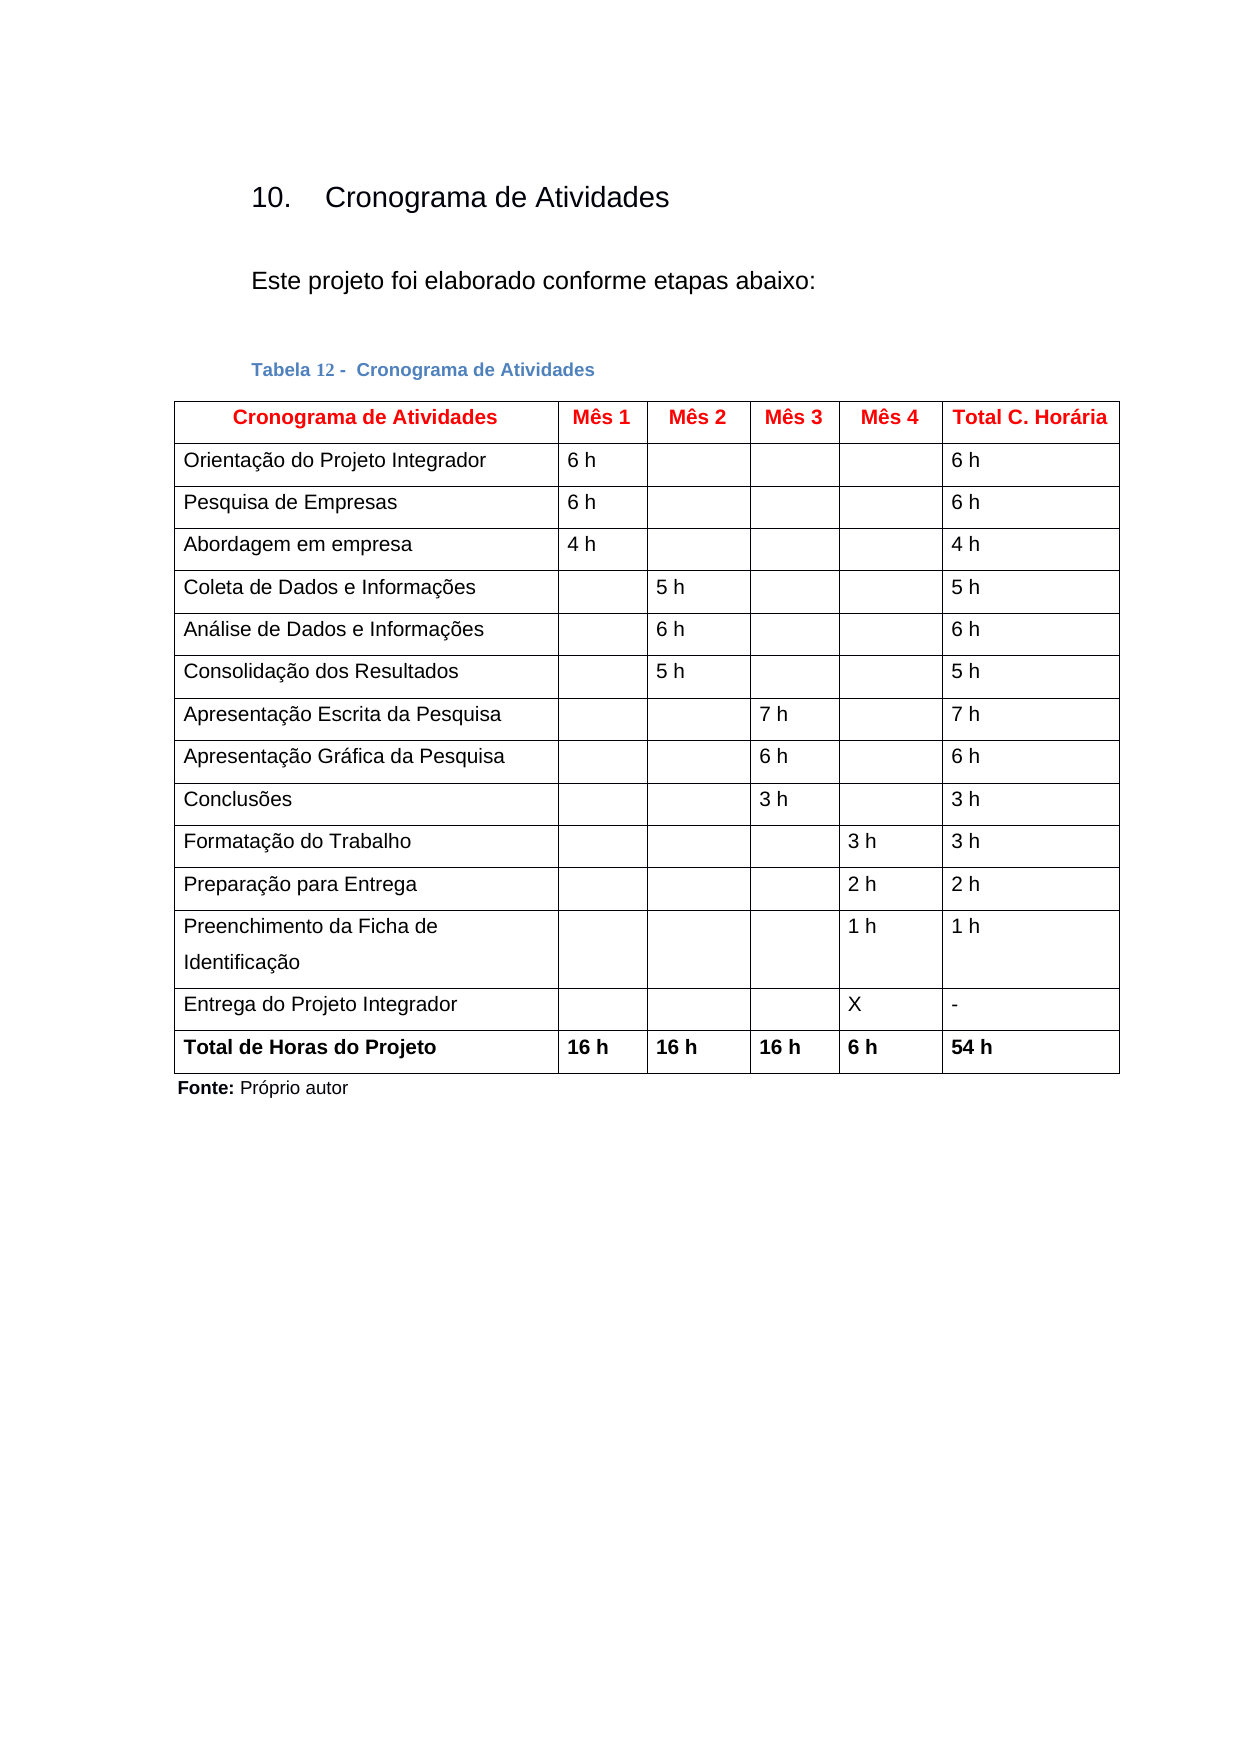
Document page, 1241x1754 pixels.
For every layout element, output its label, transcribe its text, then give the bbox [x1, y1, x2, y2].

table_cell 6 h [943, 444, 1119, 486]
table_cell [751, 529, 839, 570]
table_header Mês 2 [648, 402, 750, 443]
table_cell Preparação para Entrega [175, 868, 558, 909]
table_cell [648, 784, 750, 825]
table_cell [840, 614, 942, 655]
table_cell [559, 614, 647, 655]
table_cell [840, 444, 942, 486]
table_cell [648, 826, 750, 867]
table_cell [559, 868, 647, 909]
table_cell 6 h [943, 487, 1119, 528]
table_cell [840, 487, 942, 528]
table_cell [751, 911, 839, 988]
table_cell [559, 989, 647, 1030]
table_cell [648, 911, 750, 988]
table_header Mês 4 [840, 402, 942, 443]
table_cell 2 h [943, 868, 1119, 909]
table_cell 16 h [751, 1031, 839, 1073]
table_cell 3 h [943, 784, 1119, 825]
text Tabela 12 - Cronograma de Atividades [251, 358, 1122, 380]
table_cell 1 h [840, 911, 942, 988]
table_cell [648, 444, 750, 486]
text Este projeto foi elaborado conforme etapas abaixo: [177, 266, 1122, 294]
table_cell [751, 444, 839, 486]
table_cell [559, 699, 647, 740]
table_cell 6 h [559, 444, 647, 486]
table_cell Entrega do Projeto Integrador [175, 989, 558, 1030]
table_cell 7 h [751, 699, 839, 740]
table_cell [751, 989, 839, 1030]
table_cell 6 h [840, 1031, 942, 1073]
table_cell Consolidação dos Resultados [175, 656, 558, 698]
table_cell [559, 784, 647, 825]
table_cell 6 h [648, 614, 750, 655]
table_cell [559, 911, 647, 988]
table_cell 2 h [840, 868, 942, 909]
table_cell Abordagem em empresa [175, 529, 558, 570]
table_cell 1 h [943, 911, 1119, 988]
table_cell 5 h [943, 656, 1119, 698]
table_cell Preenchimento da Ficha de Identificação [175, 911, 558, 988]
table_cell Análise de Dados e Informações [175, 614, 558, 655]
table_cell [648, 741, 750, 782]
table_cell [559, 571, 647, 613]
table_cell 16 h [559, 1031, 647, 1073]
table_cell 54 h [943, 1031, 1119, 1073]
table_cell [648, 699, 750, 740]
table_cell X [840, 989, 942, 1030]
table_cell [751, 487, 839, 528]
table_cell 3 h [751, 784, 839, 825]
table_cell [559, 656, 647, 698]
table_cell [840, 529, 942, 570]
table_cell [751, 571, 839, 613]
table_cell [751, 826, 839, 867]
table_header Mês 1 [559, 402, 647, 443]
table_cell 4 h [943, 529, 1119, 570]
table_cell - [943, 989, 1119, 1030]
table_cell 3 h [840, 826, 942, 867]
table_cell 7 h [943, 699, 1119, 740]
table_cell [648, 487, 750, 528]
table_cell 4 h [559, 529, 647, 570]
table_cell [751, 868, 839, 909]
table_cell 6 h [751, 741, 839, 782]
list Cronograma de Atividades [177, 180, 1122, 214]
table_cell 6 h [943, 741, 1119, 782]
table_cell [751, 614, 839, 655]
table_cell [840, 784, 942, 825]
table_header Total C. Horária [943, 402, 1119, 443]
table_cell [751, 656, 839, 698]
table_cell Apresentação Gráfica da Pesquisa [175, 741, 558, 782]
table_cell [648, 868, 750, 909]
table_cell Coleta de Dados e Informações [175, 571, 558, 613]
table_cell [648, 989, 750, 1030]
table_cell 5 h [648, 656, 750, 698]
table_cell Total de Horas do Projeto [175, 1031, 558, 1073]
table_cell Apresentação Escrita da Pesquisa [175, 699, 558, 740]
text Fonte: Próprio autor [177, 1077, 1122, 1098]
table_cell [559, 741, 647, 782]
table_cell Formatação do Trabalho [175, 826, 558, 867]
table_cell [840, 741, 942, 782]
table_header Mês 3 [751, 402, 839, 443]
table_header Cronograma de Atividades [175, 402, 558, 443]
table_cell 3 h [943, 826, 1119, 867]
table_cell 16 h [648, 1031, 750, 1073]
table_cell 5 h [943, 571, 1119, 613]
table_cell Orientação do Projeto Integrador [175, 444, 558, 486]
table_cell Conclusões [175, 784, 558, 825]
table_cell [840, 571, 942, 613]
table_cell [648, 529, 750, 570]
table_cell 6 h [943, 614, 1119, 655]
table_cell Pesquisa de Empresas [175, 487, 558, 528]
table_cell [840, 699, 942, 740]
table_cell 6 h [559, 487, 647, 528]
table_cell 5 h [648, 571, 750, 613]
table_cell [559, 826, 647, 867]
table_cell [840, 656, 942, 698]
